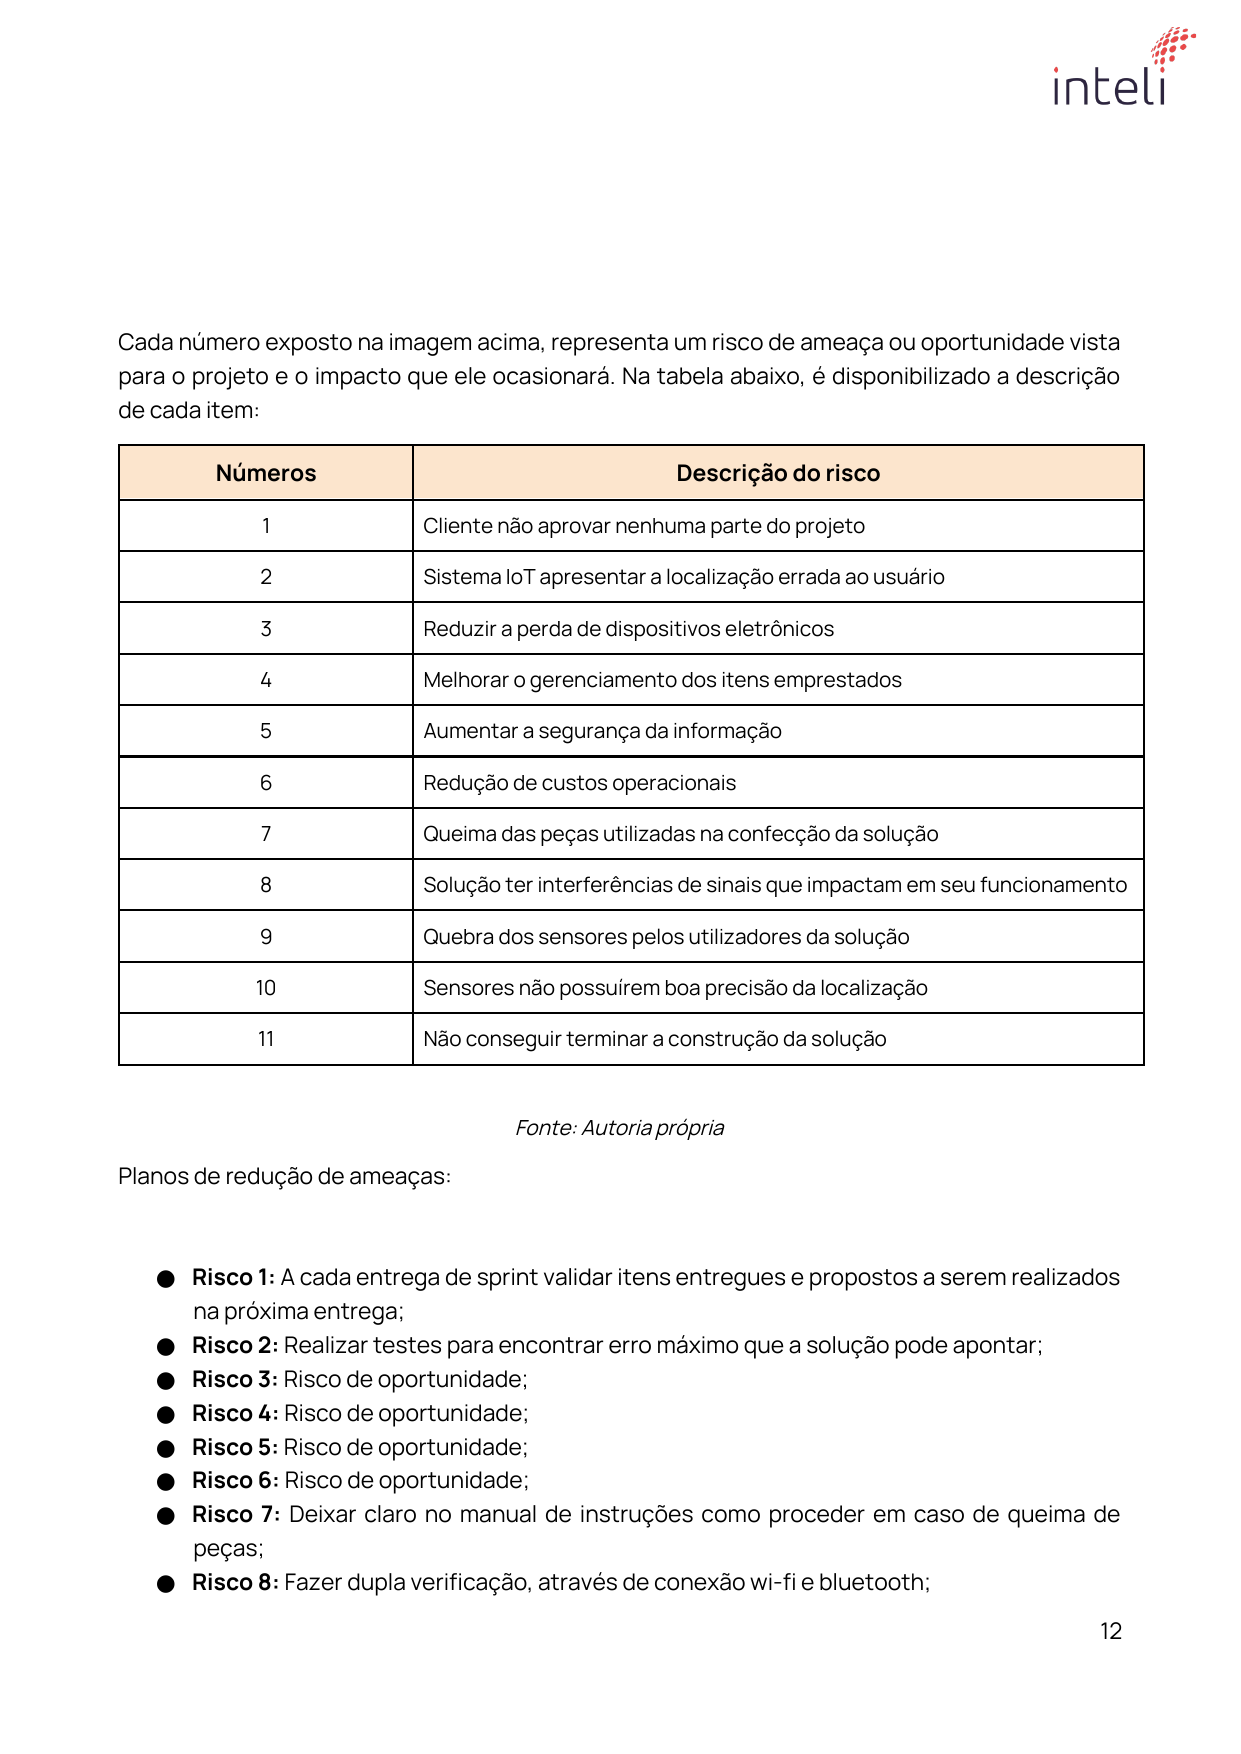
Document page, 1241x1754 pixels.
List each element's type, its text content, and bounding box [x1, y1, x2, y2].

table_cell 9 [120, 911, 412, 961]
table_cell Aumentar a segurança da informação [414, 706, 1143, 755]
list Risco 7: Deixar claro no manual de instruções como proceder em caso de queima de peças; [156, 1498, 1122, 1563]
table_cell Melhorar o gerenciamento dos itens emprestados [414, 655, 1143, 704]
list Risco 5: Risco de oportunidade; [156, 1430, 1122, 1462]
list Risco 8: Fazer dupla verificação, através de conexão wi-fi e bluetooth; [156, 1566, 1122, 1597]
table_cell Solução ter interferências de sinais que impactam em seu funcionamento [414, 860, 1143, 909]
table_cell Queima das peças utilizadas na confecção da solução [414, 809, 1143, 858]
list Risco 4: Risco de oportunidade; [156, 1397, 1122, 1428]
table_cell 11 [120, 1014, 412, 1063]
table_cell Sistema IoT apresentar a localização errada ao usuário [414, 552, 1143, 601]
text Cada número exposto na imagem acima, representa um risco de ameaça ou oportunidade vista para o projeto e o impacto que ele ocasionará. Na tabela abaixo, é disponibilizado a descrição de cada item: [118, 326, 1122, 425]
table_cell 10 [120, 963, 412, 1012]
table_cell 4 [120, 655, 412, 704]
table_cell 5 [120, 706, 412, 755]
table_cell 7 [120, 809, 412, 858]
table_cell Cliente não aprovar nenhuma parte do projeto [414, 501, 1143, 550]
table_header Descrição do risco [414, 446, 1143, 498]
list Risco 2: Realizar testes para encontrar erro máximo que a solução pode apontar; [156, 1329, 1122, 1360]
table_cell Não conseguir terminar a construção da solução [414, 1014, 1143, 1063]
table_cell Quebra dos sensores pelos utilizadores da solução [414, 911, 1143, 961]
table_cell Redução de custos operacionais [414, 758, 1143, 807]
text Planos de redução de ameaças: [118, 1160, 1122, 1191]
list Risco 3: Risco de oportunidade; [156, 1363, 1122, 1394]
table_cell 1 [120, 501, 412, 550]
table_cell 2 [120, 552, 412, 601]
picture [1054, 27, 1197, 105]
table_cell 3 [120, 603, 412, 653]
table_cell Sensores não possuírem boa precisão da localização [414, 963, 1143, 1012]
table_header Números [120, 446, 412, 498]
list Risco 6: Risco de oportunidade; [156, 1464, 1122, 1496]
table_cell 8 [120, 860, 412, 909]
list Risco 1: A cada entrega de sprint validar itens entregues e propostos a serem realizados na próxima entrega; [156, 1261, 1122, 1326]
table_cell 6 [120, 758, 412, 807]
table_cell Reduzir a perda de dispositivos eletrônicos [414, 603, 1143, 653]
text Fonte: Autoria própria [118, 1113, 1122, 1141]
